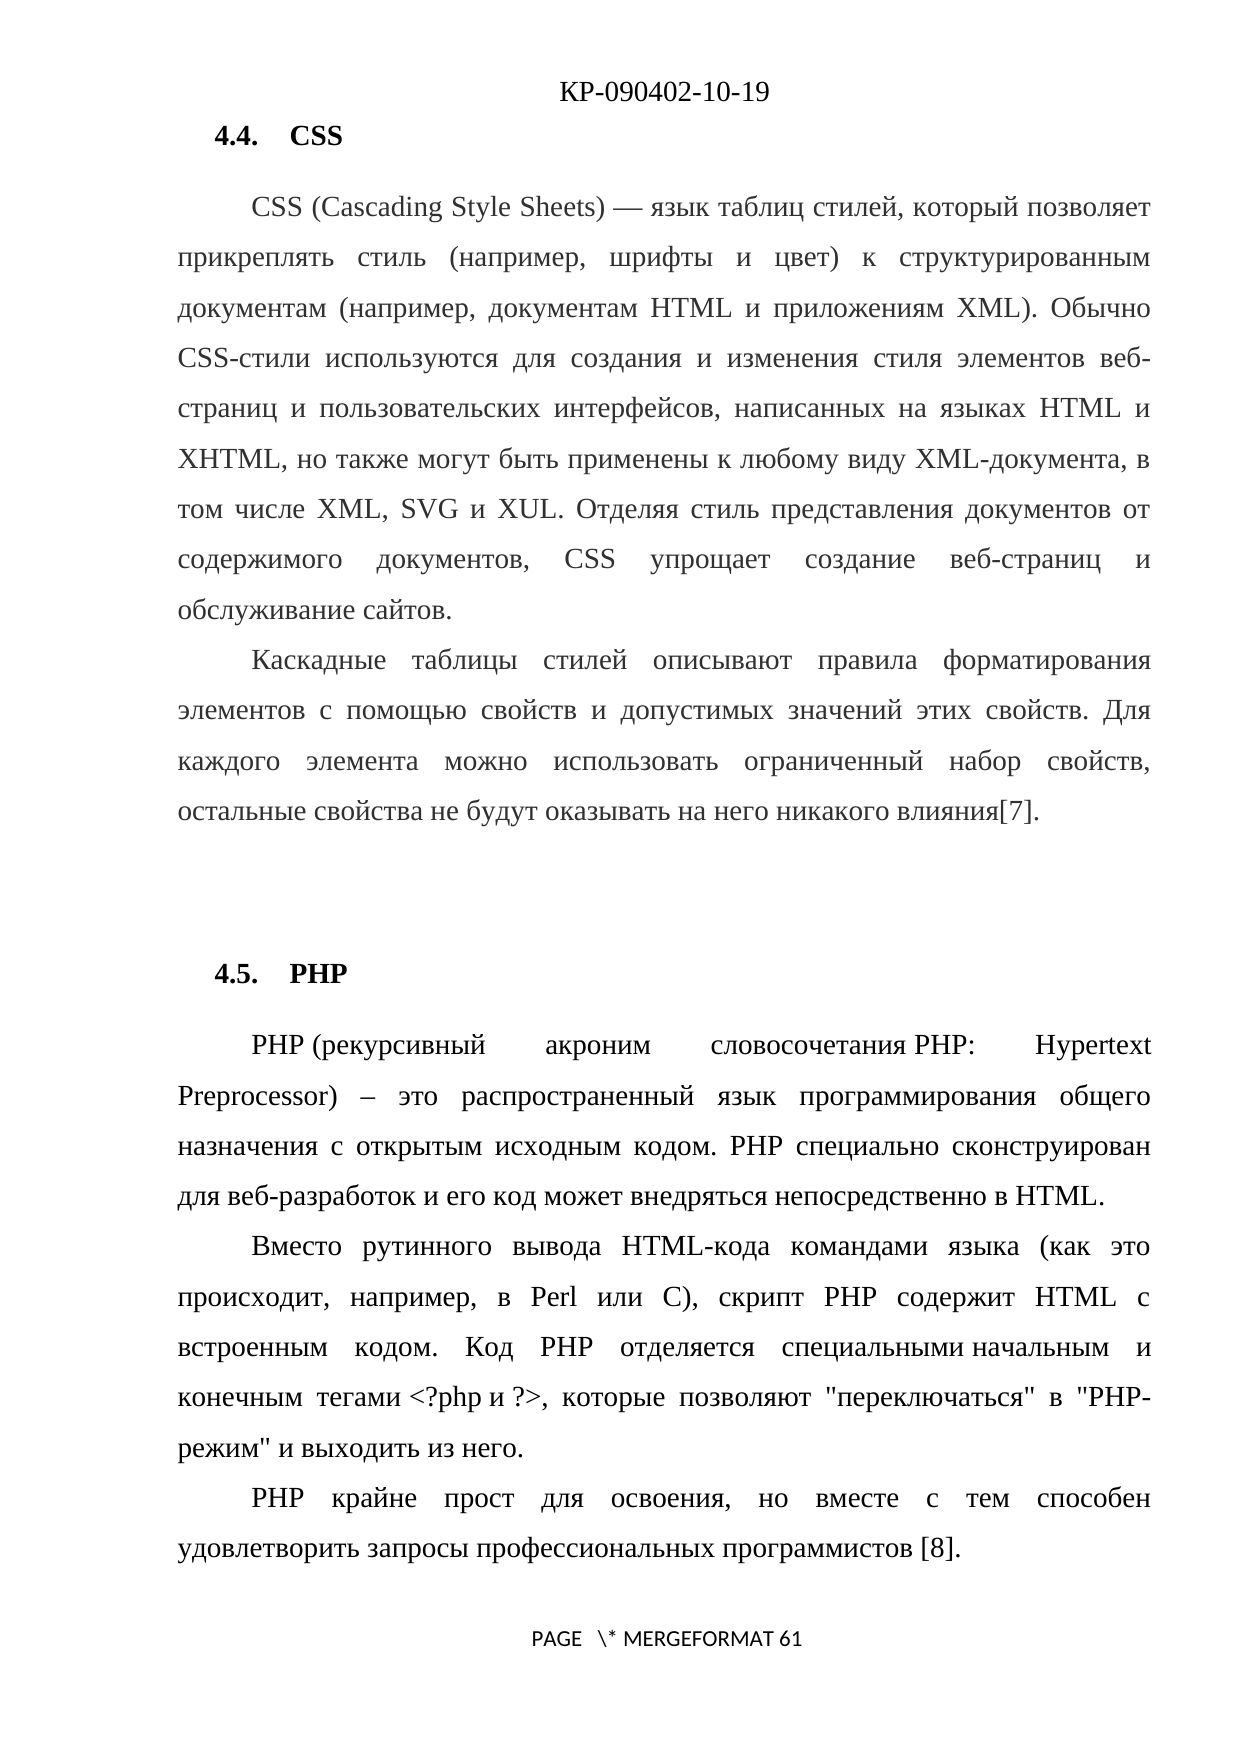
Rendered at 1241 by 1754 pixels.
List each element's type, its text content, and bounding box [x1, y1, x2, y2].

text PHP (рекурсивный акроним словосочетания PHP: Hypertext Preprocessor) – это распространенный язык программирования общего назначения с открытым исходным кодом. PHP специально сконструирован для веб-разработок и его код может внедряться непосредственно в HTML. [177, 1027, 1152, 1212]
text Каскадные таблицы стилей описывают правила форматирования элементов с помощью свойств и допустимых значений этих свойств. Для каждого элемента можно использовать ограниченный набор свойств, остальные свойства не будут оказывать на него никакого влияния[7]. [177, 642, 1152, 827]
text PHP крайне прост для освоения, но вместе с тем способен удовлетворить запросы профессиональных программистов [8]. [177, 1480, 1152, 1564]
text Вместо рутинного вывода HTML-кода командами языка (как это происходит, например, в Perl или C), скрипт PHP содержит HTML с встроенным кодом. Код PHP отделяется специальными начальным и конечным тегами <?php и ?>, которые позволяют "переключаться" в "PHP-режим" и выходить из него. [177, 1228, 1152, 1463]
subtitle CSS [214, 118, 1152, 152]
text CSS (Cascading Style Sheets) — язык таблиц стилей, который позволяет прикреплять стиль (например, шрифты и цвет) к структурированным документам (например, документам HTML и приложениям XML). Обычно CSS-стили используются для создания и изменения стиля элементов веб-страниц и пользовательских интерфейсов, написанных на языках HTML и XHTML, но также могут быть применены к любому виду XML-документа, в том числе XML, SVG и XUL. Отделяя стиль представления документов от содержимого документов, CSS упрощает создание веб-страниц и обслуживание сайтов. [177, 189, 1152, 625]
subtitle PHP [214, 956, 1152, 990]
